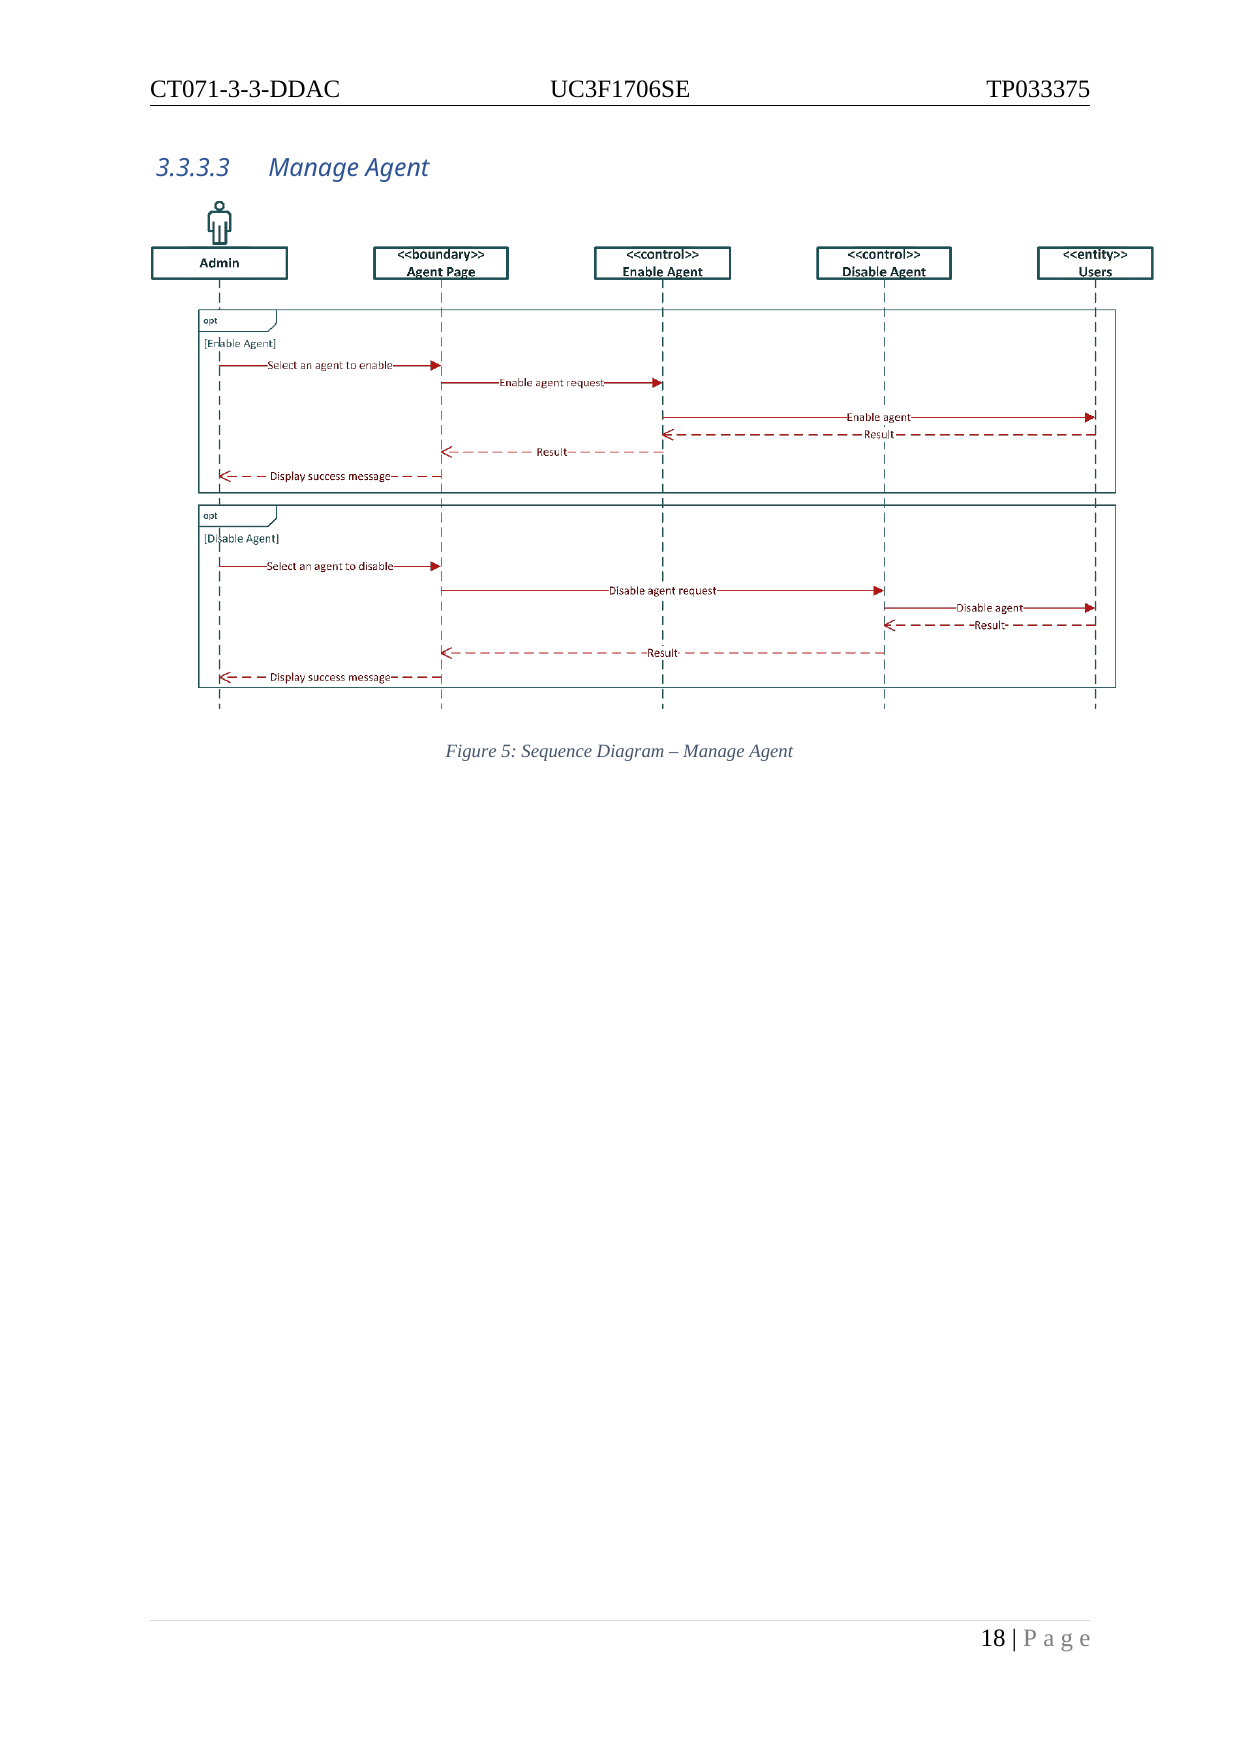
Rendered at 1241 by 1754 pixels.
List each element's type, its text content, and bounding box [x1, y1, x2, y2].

picture [150, 201, 1154, 709]
subtitle Manage Agent [156, 150, 1090, 184]
text Figure 5: Sequence Diagram – Manage Agent [150, 739, 1090, 761]
